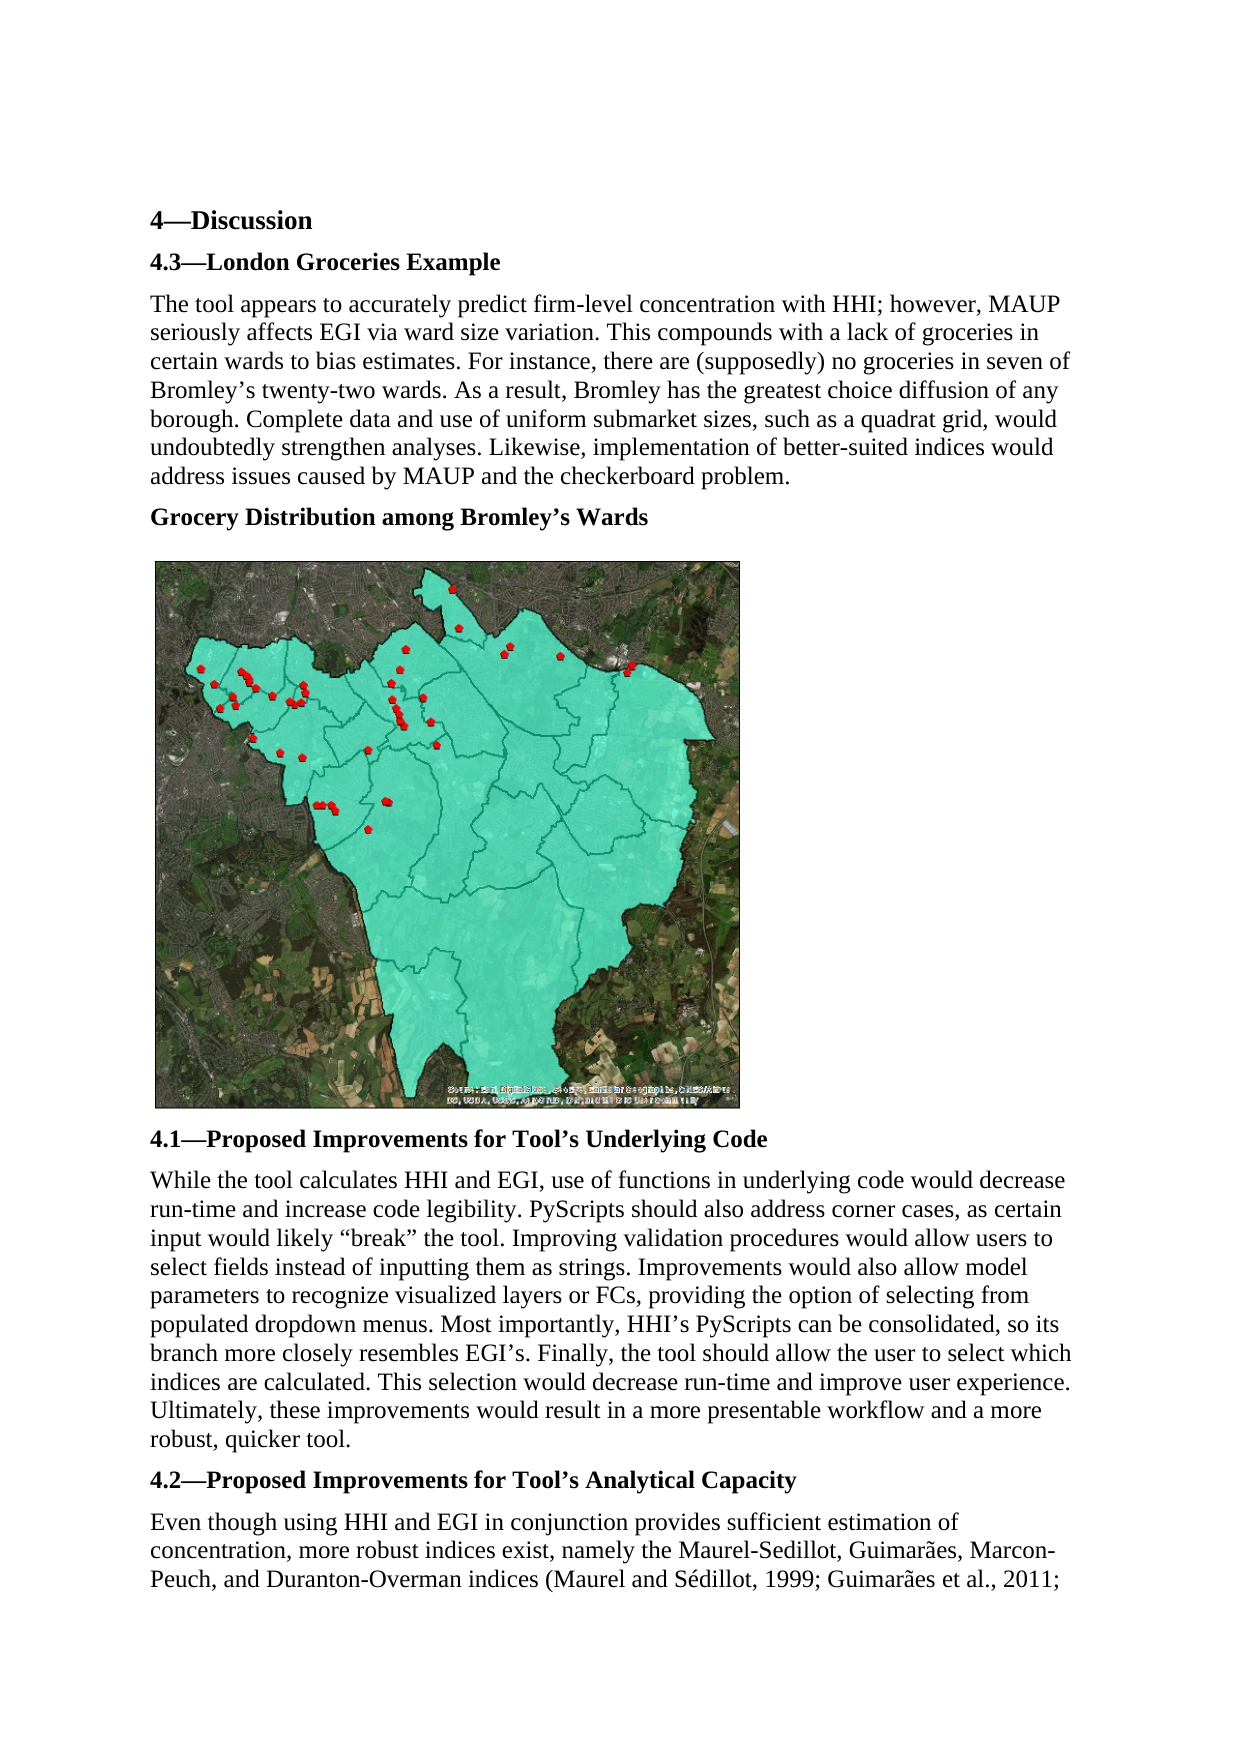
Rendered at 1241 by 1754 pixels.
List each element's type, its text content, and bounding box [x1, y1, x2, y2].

text 4.3—London Groceries Example [150, 247, 1090, 276]
text While the tool calculates HHI and EGI, use of functions in underlying code would decrease run-time and increase code legibility. PyScripts should also address corner cases, as certain input would likely “break” the tool. Improving validation procedures would allow users to select fields instead of inputting them as strings. Improvements would also allow model parameters to recognize visualized layers or FCs, providing the option of selecting from populated dropdown menus. Most importantly, HHI’s PyScripts can be consolidated, so its branch more closely resembles EGI’s. Finally, the tool should allow the user to select which indices are calculated. This selection would decrease run-time and improve user experience. Ultimately, these improvements would result in a more presentable workflow and a more robust, quicker tool. [150, 1166, 1090, 1453]
text 4—Discussion [150, 204, 1090, 235]
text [150, 1507, 1090, 1593]
text 4.1—Proposed Improvements for Tool’s Underlying Code [150, 1124, 1090, 1153]
text The tool appears to accurately predict firm-level concentration with HHI; however, MAUP seriously affects EGI via ward size variation. This compounds with a lack of groceries in certain wards to bias estimates. For instance, there are (supposedly) no groceries in seven of Bromley’s twenty-two wards. As a result, Bromley has the greatest choice diffusion of any borough. Complete data and use of uniform submarket sizes, such as a quadrat grid, would undoubtedly strengthen analyses. Likewise, implementation of better-suited indices would address issues caused by MAUP and the checkerboard problem. [150, 289, 1090, 490]
text Grocery Distribution among Bromley’s Wards [150, 502, 1090, 531]
picture [150, 556, 744, 1112]
text 4.2—Proposed Improvements for Tool’s Analytical Capacity [150, 1466, 1090, 1494]
